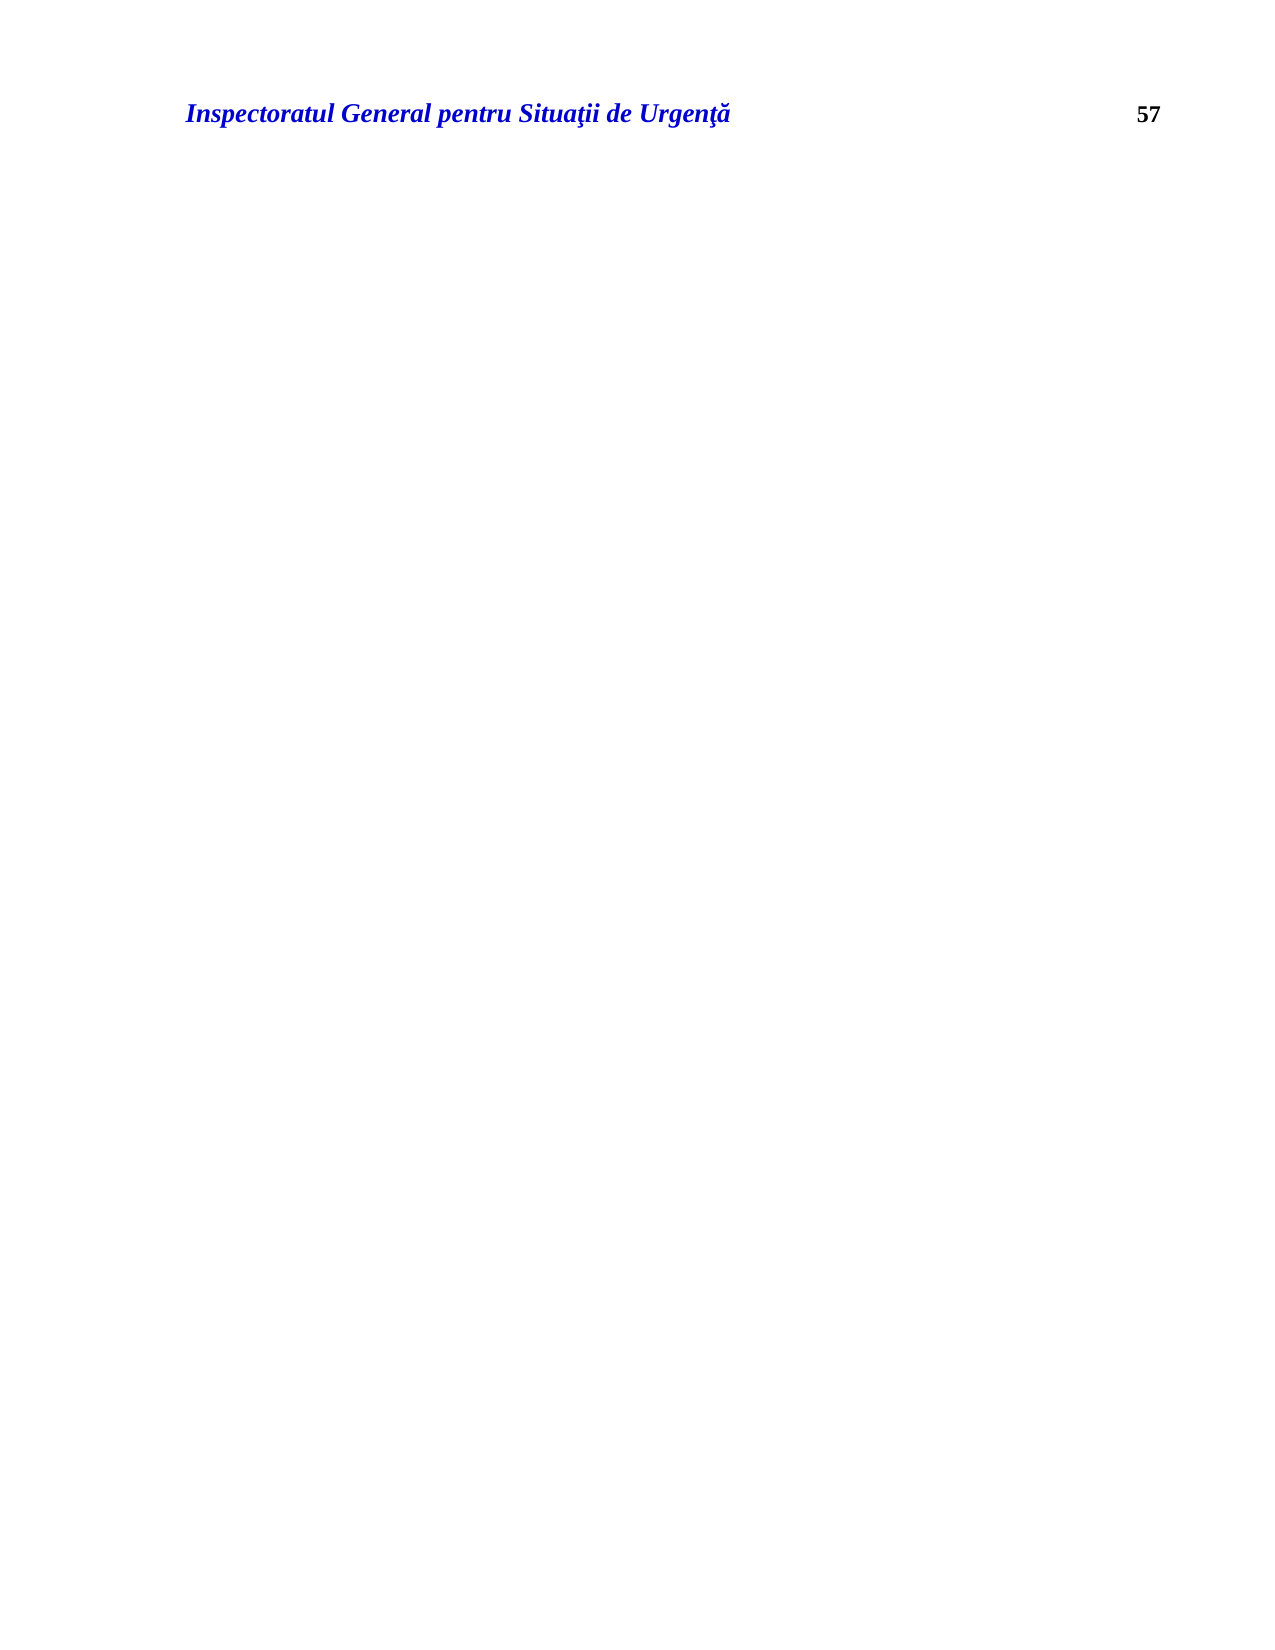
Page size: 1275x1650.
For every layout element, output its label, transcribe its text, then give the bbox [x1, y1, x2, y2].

table_header 57 [953, 91, 1160, 128]
table_header Inspectoratul General pentru Situaţii de Urgenţă [185, 91, 953, 128]
